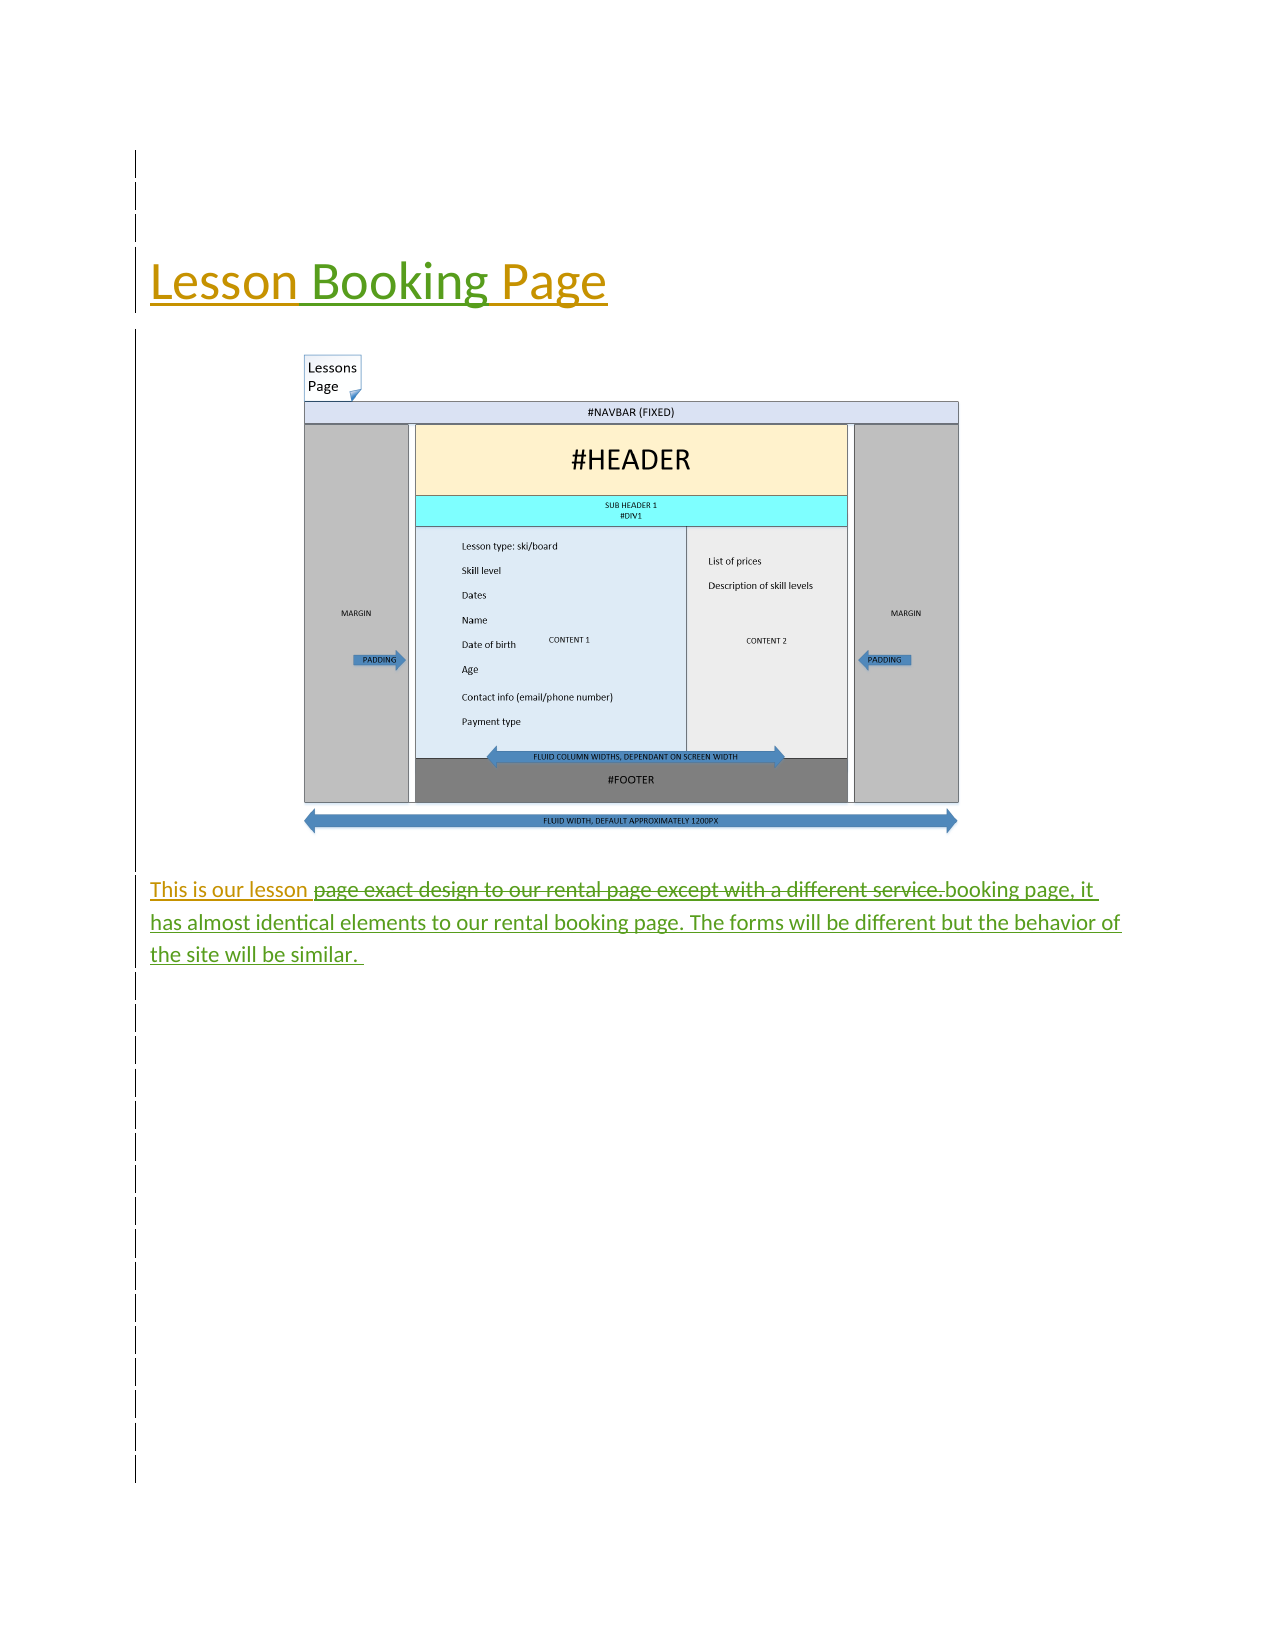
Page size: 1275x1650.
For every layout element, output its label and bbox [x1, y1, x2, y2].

picture [150, 328, 1116, 872]
